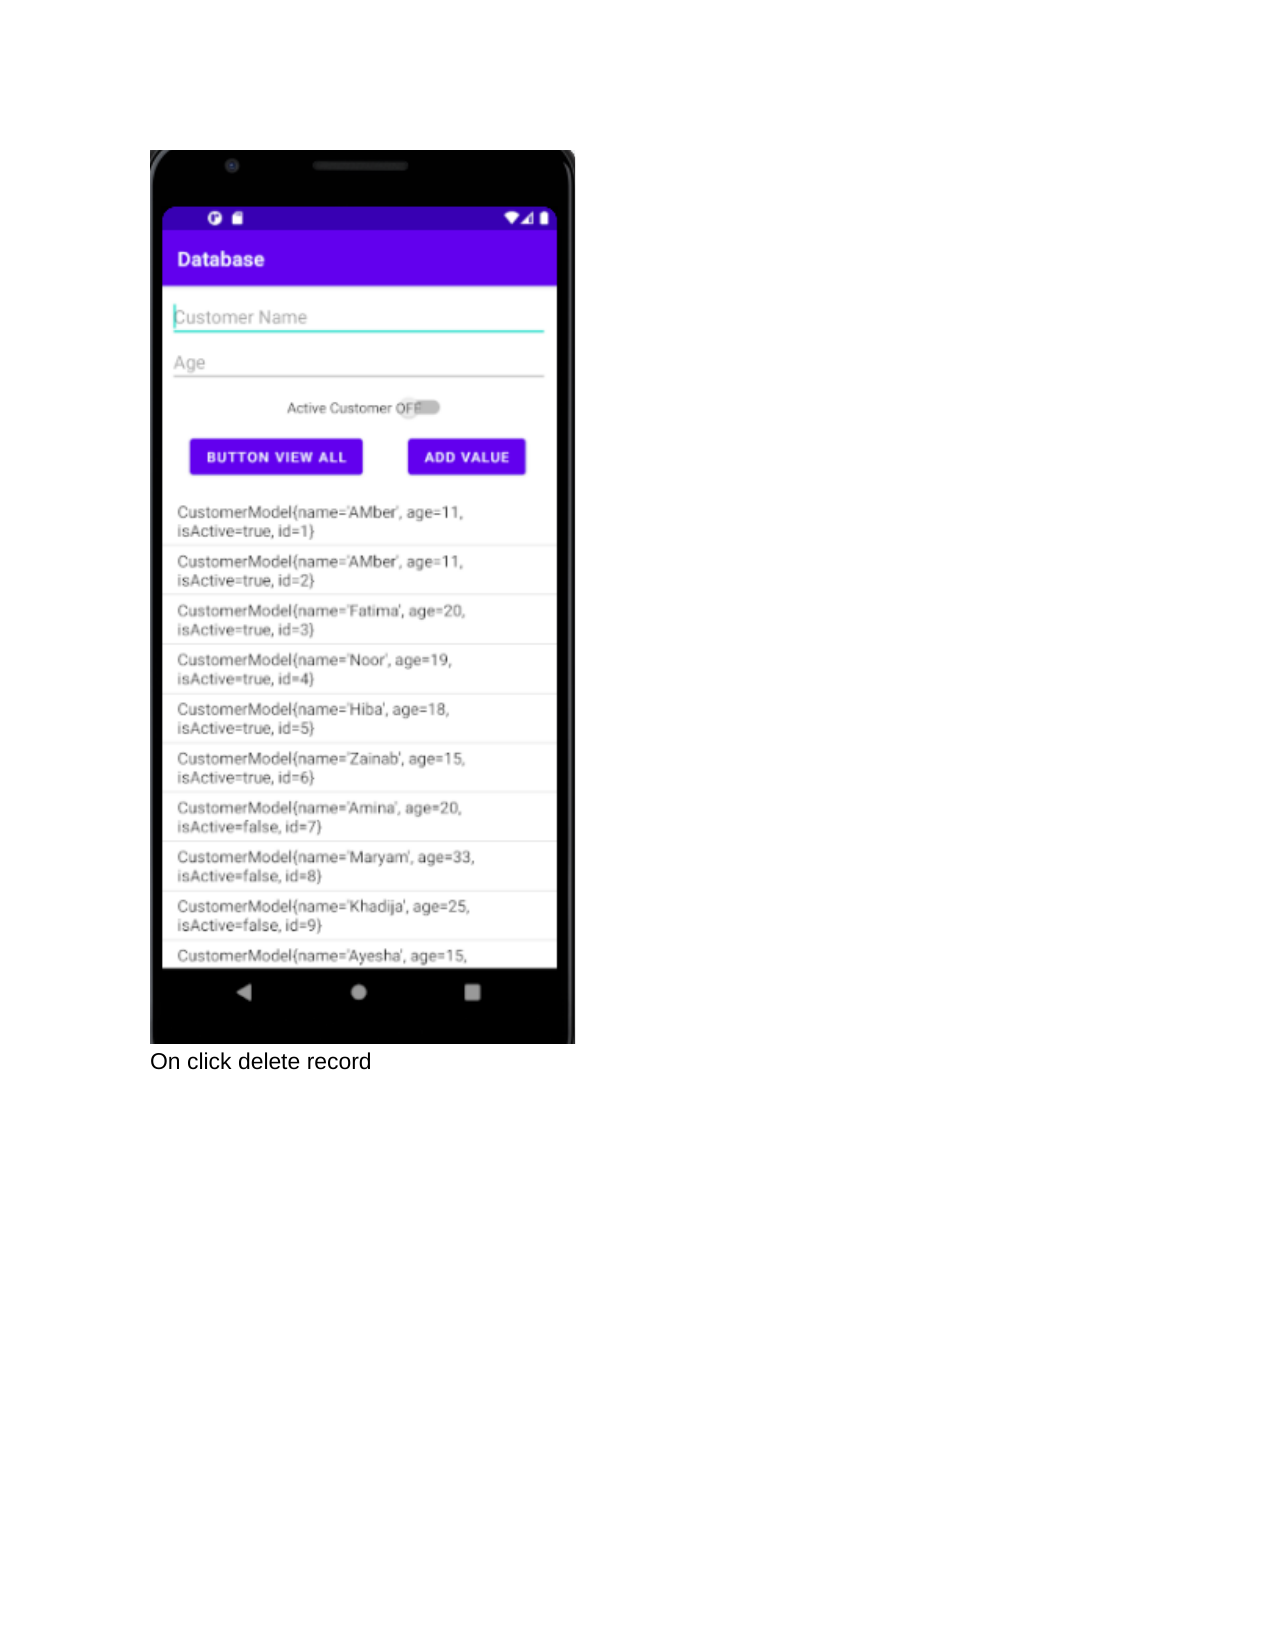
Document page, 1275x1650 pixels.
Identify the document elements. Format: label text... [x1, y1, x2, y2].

picture [150, 150, 575, 1044]
text On click delete record [150, 1048, 1125, 1074]
